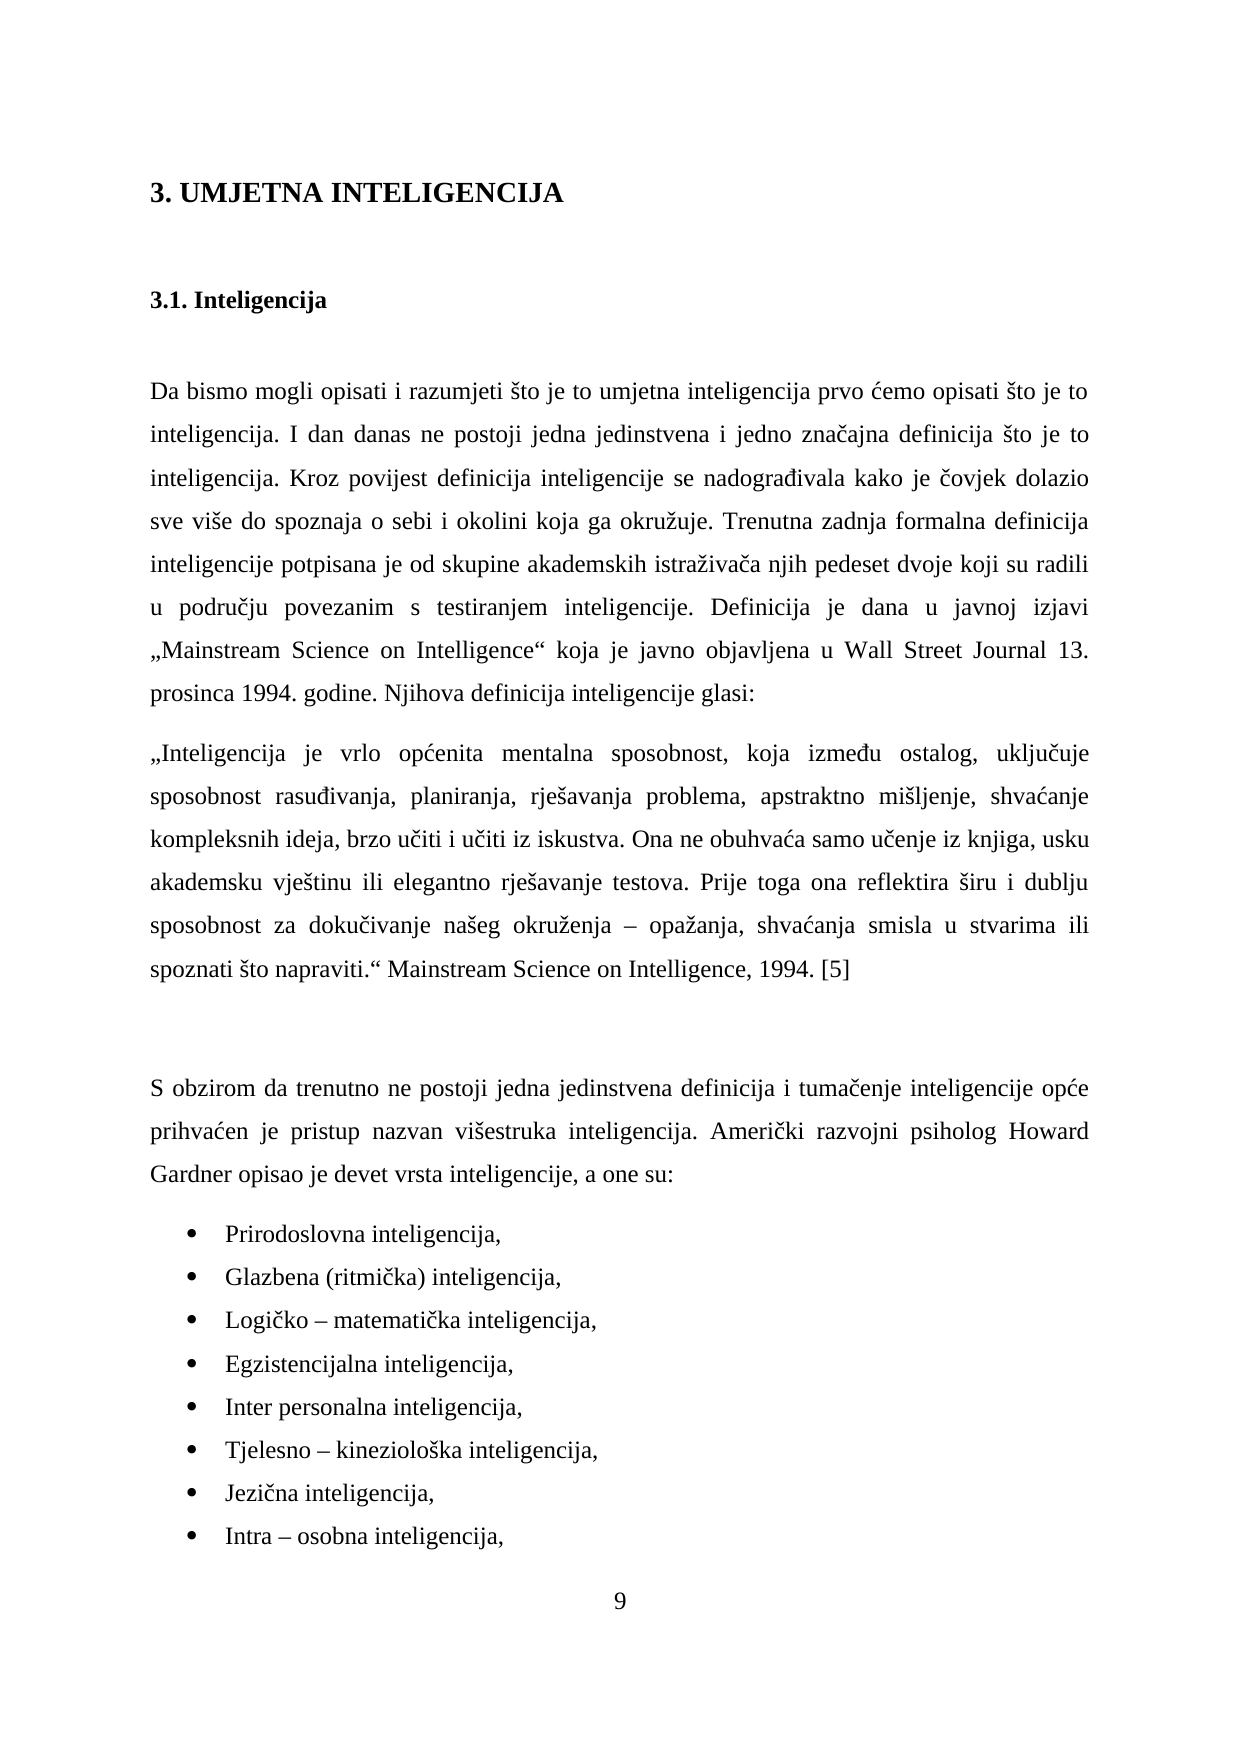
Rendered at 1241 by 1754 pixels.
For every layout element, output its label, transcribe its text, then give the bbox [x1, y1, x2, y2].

list Tjelesno – kineziološka inteligencija, [187, 1435, 1090, 1464]
subtitle UMJETNA INTELIGENCIJA [150, 175, 1090, 208]
list Jezična inteligencija, [187, 1478, 1090, 1507]
list Intra – osobna inteligencija, [187, 1521, 1090, 1550]
text S obzirom da trenutno ne postoji jedna jedinstvena definicija i tumačenje inteligencije opće prihvaćen je pristup nazvan višestruka inteligencija. Američki razvojni psiholog Howard Gardner opisao je devet vrsta inteligencije, a one su: [150, 1073, 1090, 1188]
subtitle Inteligencija [150, 286, 1090, 314]
list Egzistencijalna inteligencija, [187, 1349, 1090, 1377]
list Glazbena (ritmička) inteligencija, [187, 1262, 1090, 1291]
list Logičko – matematička inteligencija, [187, 1306, 1090, 1334]
text Da bismo mogli opisati i razumjeti što je to umjetna inteligencija prvo ćemo opisati što je to inteligencija. I dan danas ne postoji jedna jedinstvena i jedno značajna definicija što je to inteligencija. Kroz povijest definicija inteligencije se nadograđivala kako je čovjek dolazio sve više do spoznaja o sebi i okolini koja ga okružuje. Trenutna zadnja formalna definicija inteligencije potpisana je od skupine akademskih istraživača njih pedeset dvoje koji su radili u području povezanim s testiranjem inteligencije. Definicija je dana u javnoj izjavi „Mainstream Science on Intelligence“ koja je javno objavljena u Wall Street Journal 13. prosinca 1994. godine. Njihova definicija inteligencije glasi: [150, 376, 1090, 707]
list Prirodoslovna inteligencija, [187, 1219, 1090, 1248]
list Inter personalna inteligencija, [187, 1392, 1090, 1421]
text „Inteligencija je vrlo općenita mentalna sposobnost, koja između ostalog, uključuje sposobnost rasuđivanja, planiranja, rješavanja problema, apstraktno mišljenje, shvaćanje kompleksnih ideja, brzo učiti i učiti iz iskustva. Ona ne obuhvaća samo učenje iz knjiga, usku akademsku vještinu ili elegantno rješavanje testova. Prije toga ona reflektira širu i dublju sposobnost za dokučivanje našeg okruženja – opažanja, shvaćanja smisla u stvarima ili spoznati što napraviti.“ Mainstream Science on Intelligence, 1994. [5] [150, 738, 1090, 982]
